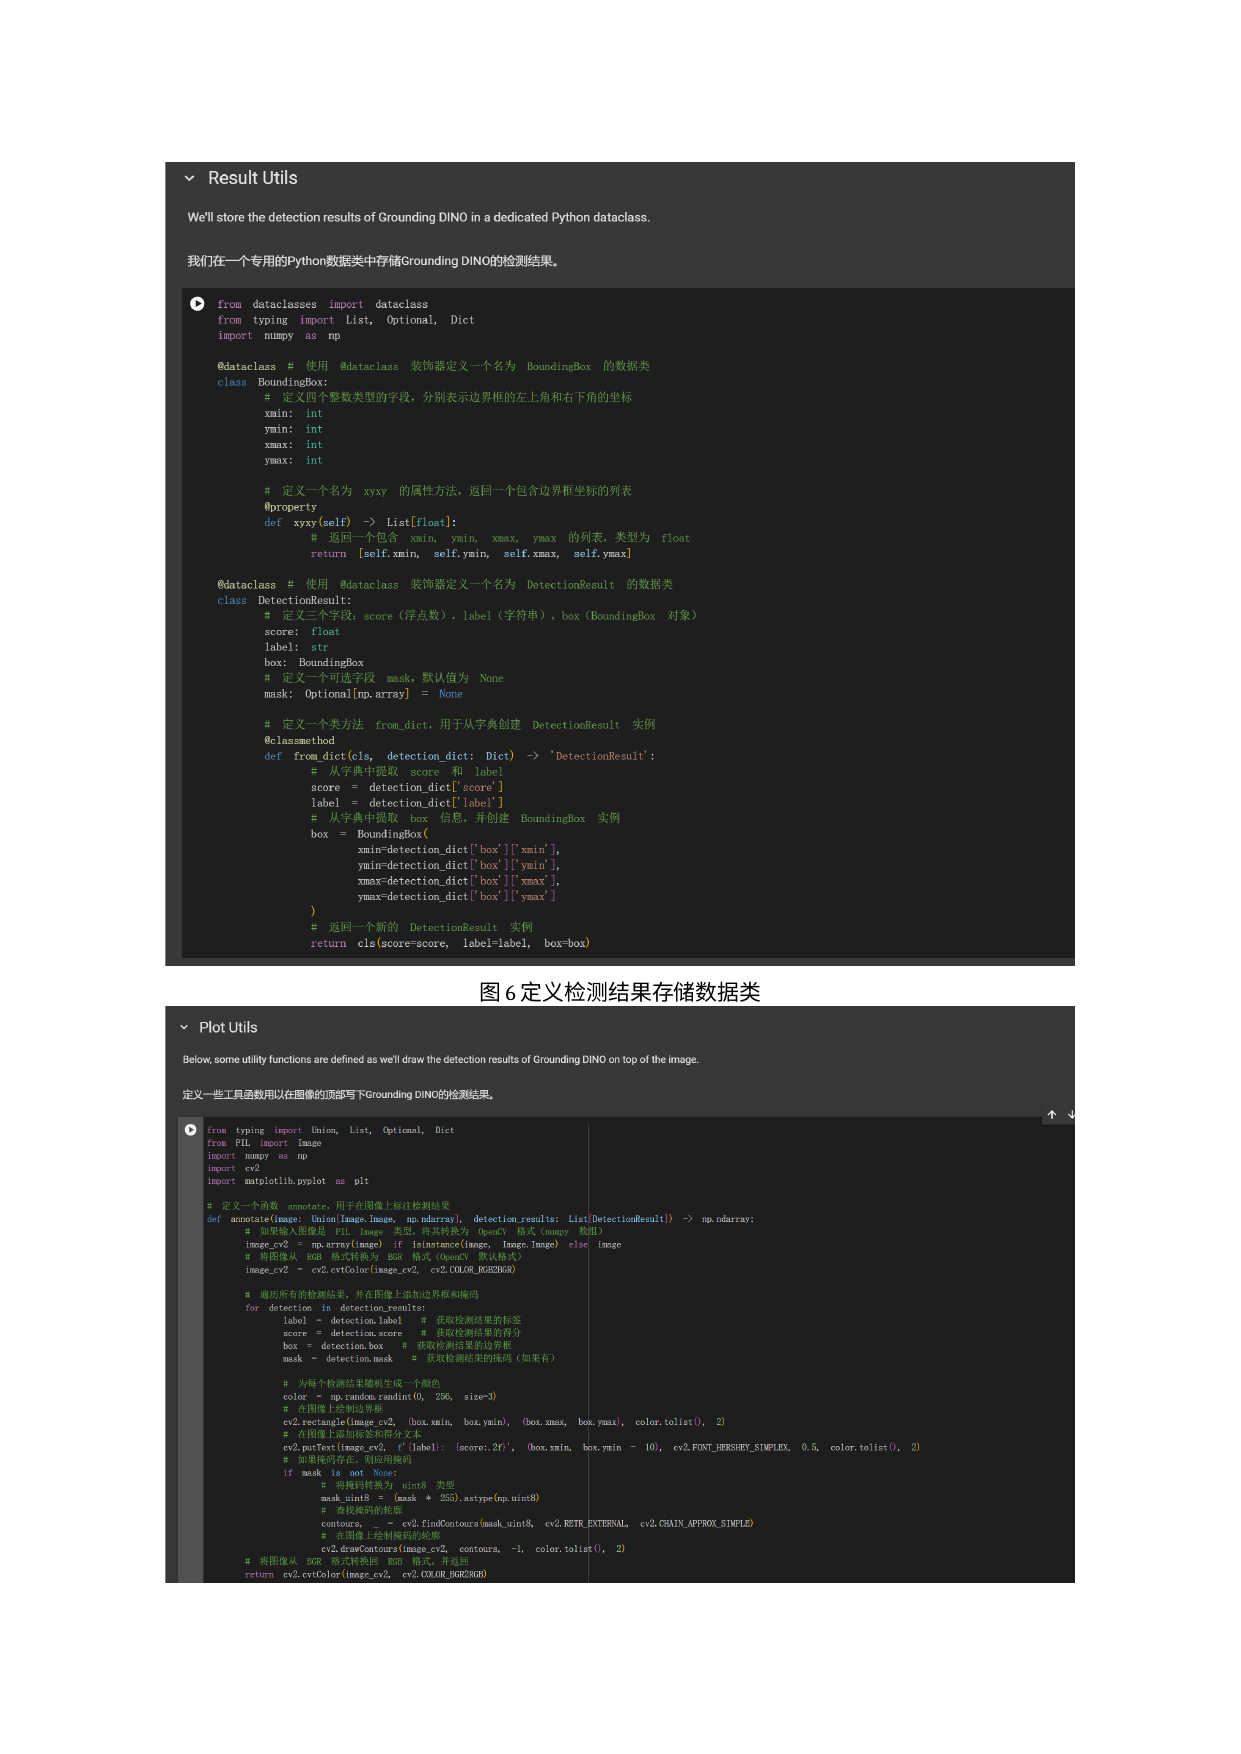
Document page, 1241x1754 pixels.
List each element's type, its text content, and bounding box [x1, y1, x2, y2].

picture [165, 1006, 1075, 1583]
text 图6 定义检测结果存储数据类 [165, 974, 1075, 1006]
picture [165, 162, 1075, 966]
